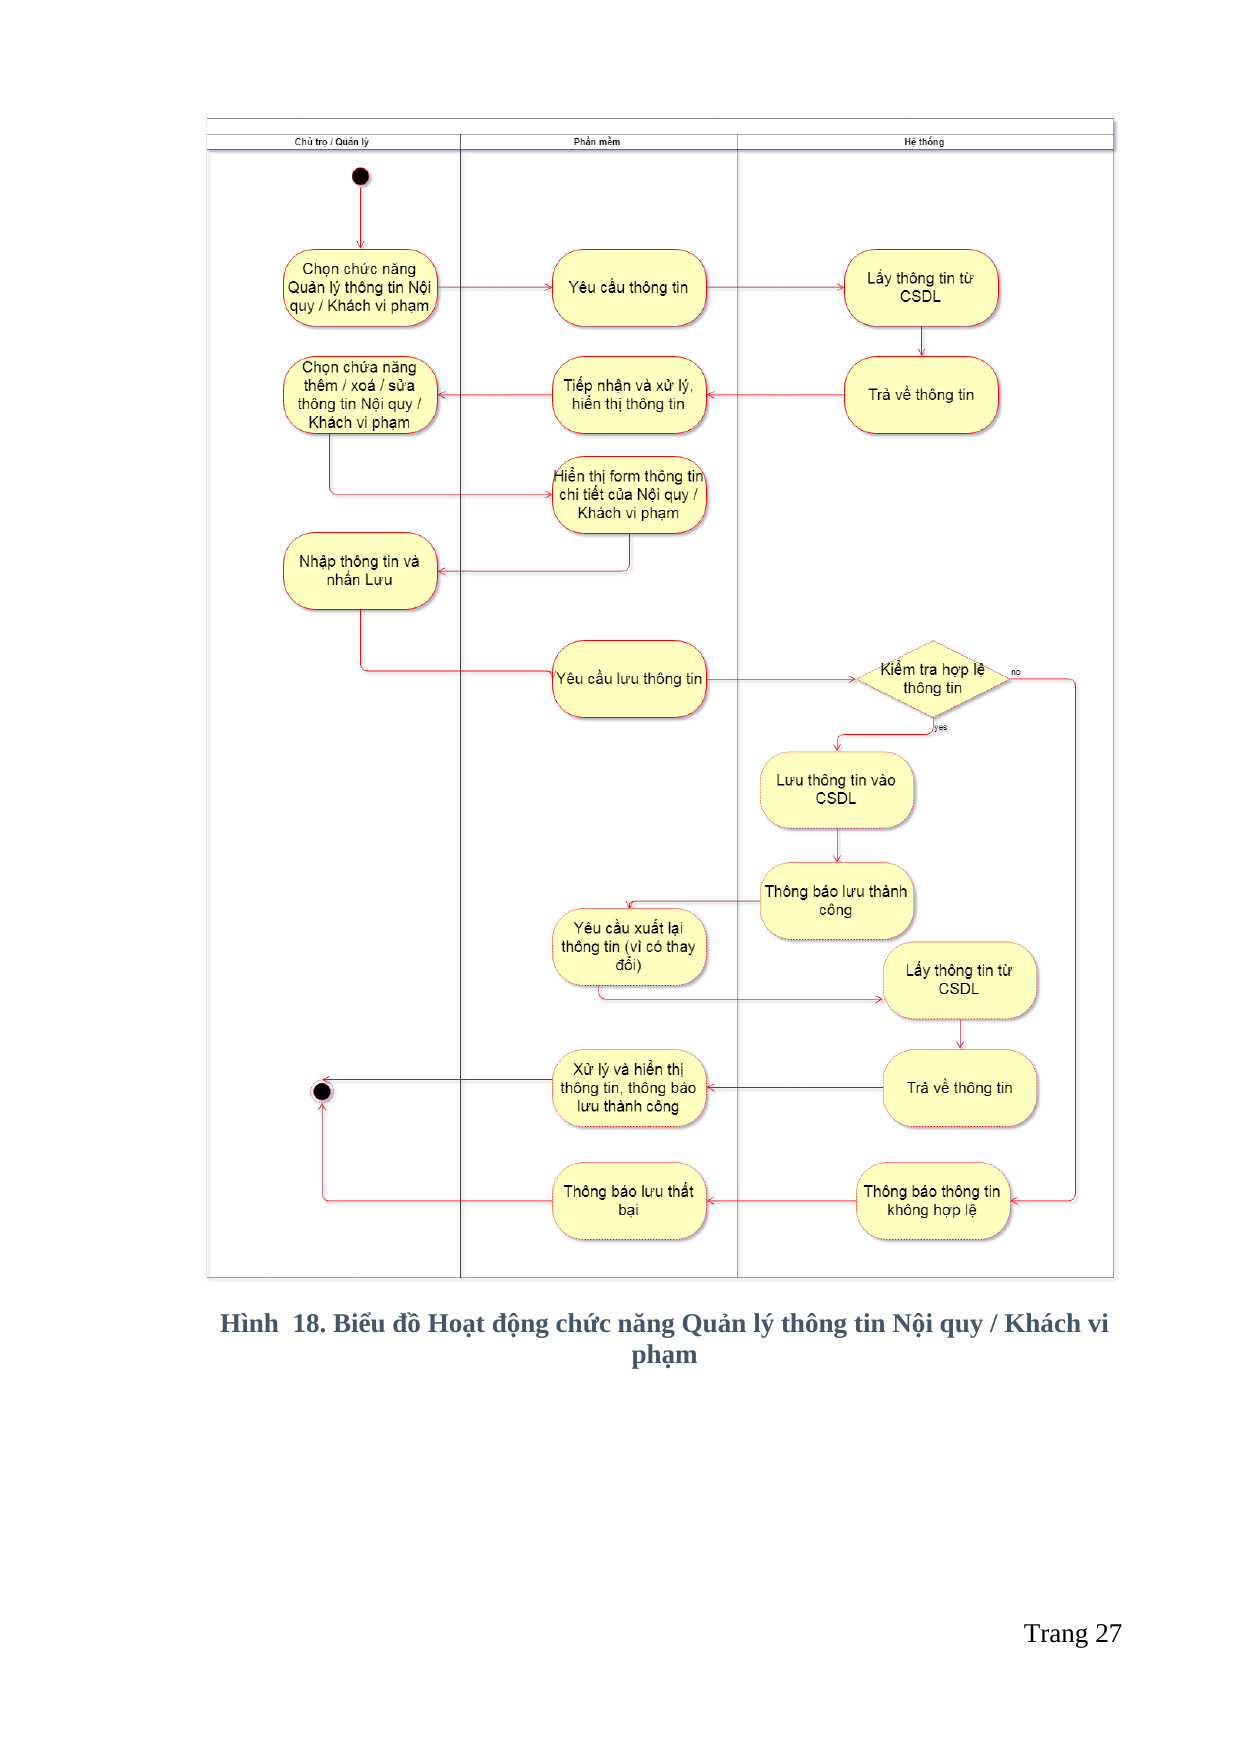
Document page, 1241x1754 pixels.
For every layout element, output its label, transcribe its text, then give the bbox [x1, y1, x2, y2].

text Hình 18. Biểu đồ Hoạt động chức năng Quản lý thông tin Nội quy / Khách vi phạm [207, 1307, 1122, 1370]
picture [206, 118, 1123, 1287]
